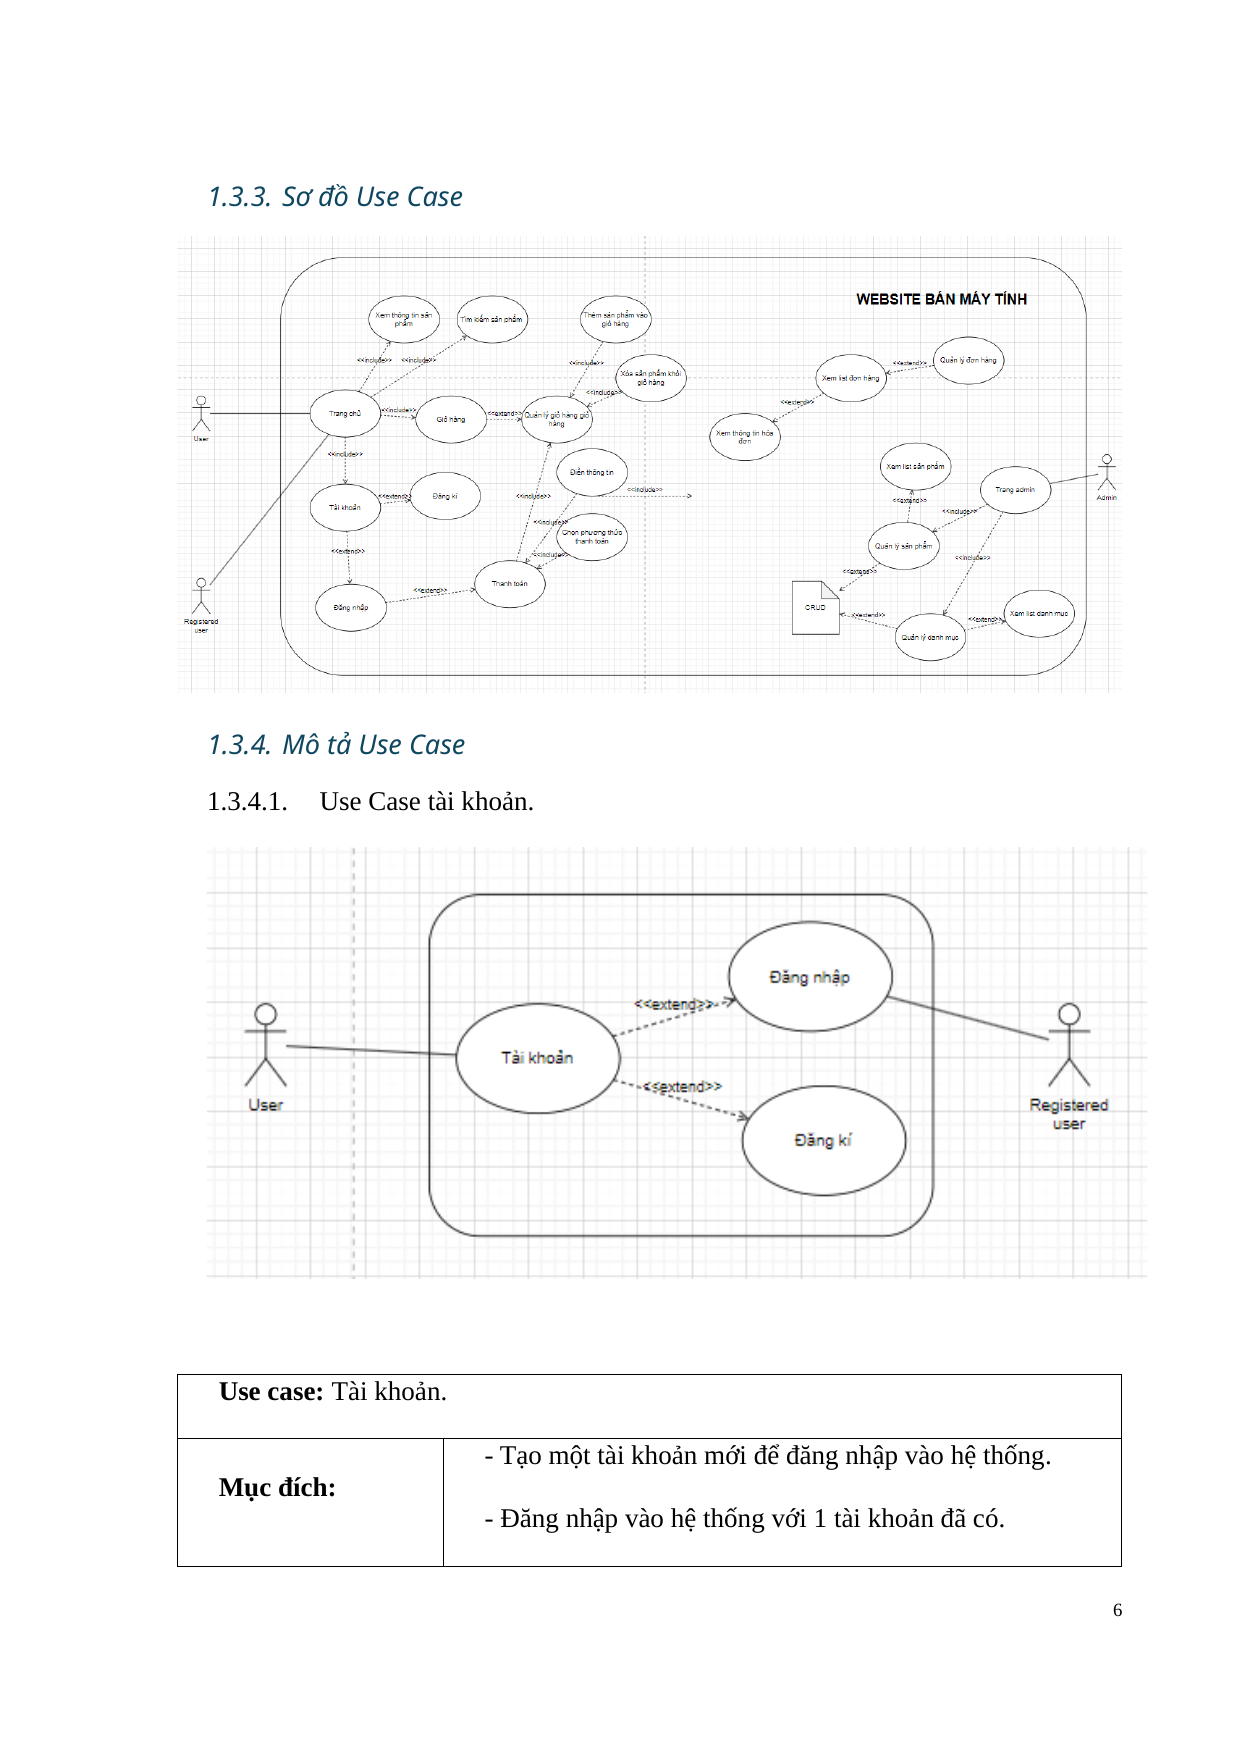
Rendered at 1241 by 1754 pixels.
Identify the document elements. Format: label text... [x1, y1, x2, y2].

table_cell - Tạo một tài khoản mới để đăng nhập vào hệ thống. - Đăng nhập vào hệ thống với 1 tài khoản đã có. [444, 1439, 1121, 1566]
picture [177, 236, 1123, 693]
picture [206, 847, 1148, 1279]
list Use Case tài khoản. [207, 784, 1122, 816]
subtitle Sơ đồ Use Case [207, 177, 1122, 214]
subtitle Mô tả Use Case [207, 725, 1122, 762]
table_cell Mục đích: [178, 1439, 443, 1566]
table_header Use case: Tài khoản. [178, 1375, 1121, 1438]
